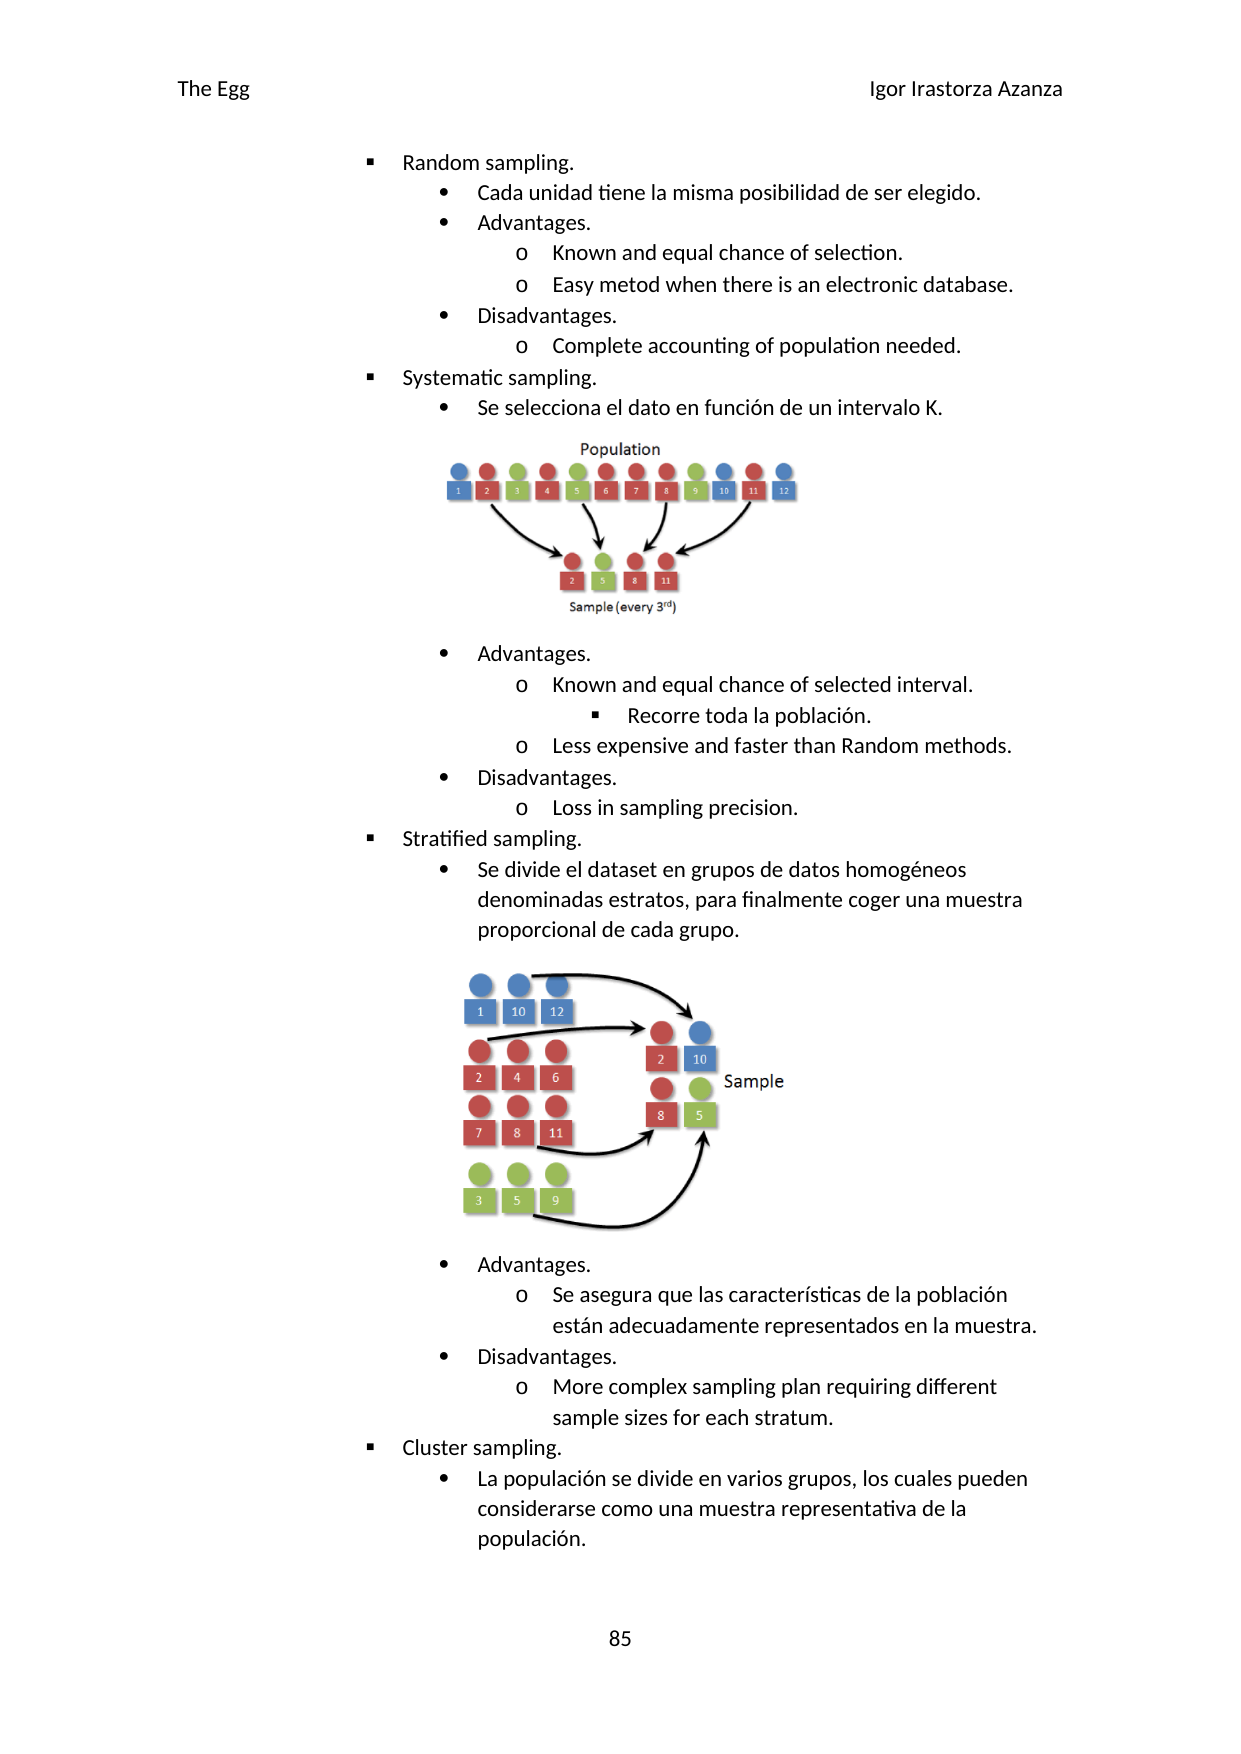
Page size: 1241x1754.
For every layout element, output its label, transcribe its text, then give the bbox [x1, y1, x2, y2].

list Cada unidad tiene la misma posibilidad de ser elegido. [440, 178, 1063, 206]
picture [451, 962, 789, 1232]
list Se divide el dataset en grupos de datos homogéneos denominadas estratos, para finalmente coger una muestra proporcional de cada grupo. [440, 855, 1063, 943]
list Loss in sampling precision. [515, 793, 1063, 822]
list Advantages. [440, 639, 1063, 668]
list Disadvantages. [440, 763, 1063, 791]
list Known and equal chance of selection. [515, 238, 1063, 267]
picture [440, 440, 800, 621]
list More complex sampling plan requiring different sample sizes for each stratum. [515, 1372, 1063, 1431]
list La populación se divide en varios grupos, los cuales pueden considerarse como una muestra representativa de la populación. [440, 1464, 1063, 1552]
list Disadvantages. [440, 1342, 1063, 1370]
list Easy metod when there is an electronic database. [515, 270, 1063, 299]
list Systematic sampling. [365, 363, 1063, 391]
list Cluster sampling. [365, 1433, 1063, 1462]
list Advantages. [440, 1250, 1063, 1278]
list Se selecciona el dato en función de un intervalo K. [440, 393, 1063, 421]
list Recorre toda la población. [590, 701, 1063, 729]
list Se asegura que las características de la población están adecuadamente representados en la muestra. [515, 1280, 1063, 1339]
list Disadvantages. [440, 301, 1063, 329]
list Advantages. [440, 208, 1063, 236]
list Known and equal chance of selected interval. [515, 670, 1063, 699]
list Random sampling. [365, 148, 1063, 176]
list Stratified sampling. [365, 824, 1063, 853]
list Less expensive and faster than Random methods. [515, 731, 1063, 761]
list Complete accounting of population needed. [515, 331, 1063, 361]
